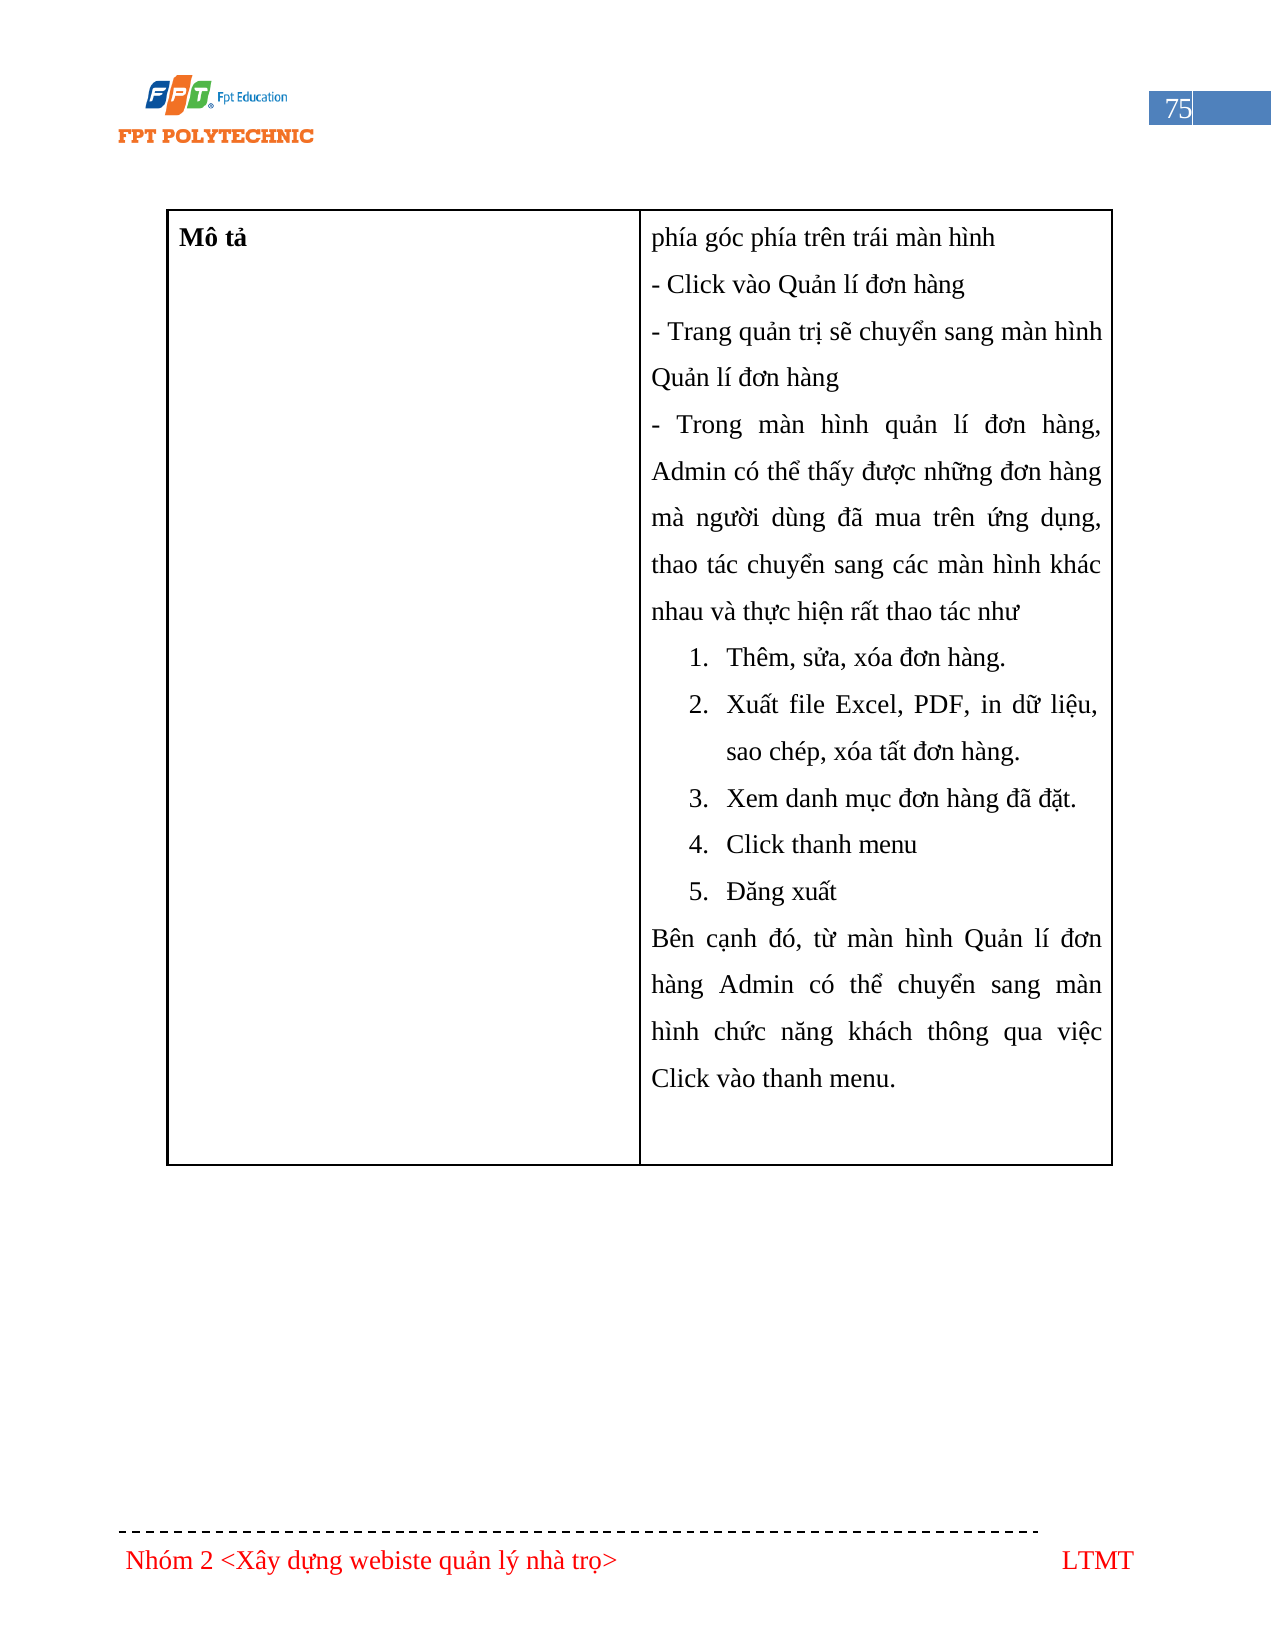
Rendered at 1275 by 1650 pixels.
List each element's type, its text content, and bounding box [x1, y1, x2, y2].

picture [118, 75, 314, 143]
table_header phía góc phía trên trái màn hình Click vào Quản lí đơn hàng Trang quản trị sẽ chuyển sang màn hình Quản lí đơn hàng Trong màn hình quản lí đơn hàng, Admin có thể thấy được những đơn hàng mà người dùng đã mua trên ứng dụng, thao tác chuyển sang các màn hình khác nhau và thực hiện rất thao tác như Thêm, sửa, xóa đơn hàng. Xuất file Excel, PDF, in dữ liệu, sao chép, xóa tất đơn hàng. Xem danh mục đơn hàng đã đặt. Click thanh menu Đăng xuất Bên cạnh đó, từ màn hình Quản lí đơn hàng Admin có thể chuyển sang màn hình chức năng khách thông qua việc Click vào thanh menu. [641, 211, 1111, 1164]
table_header Mô tả [169, 211, 639, 1164]
